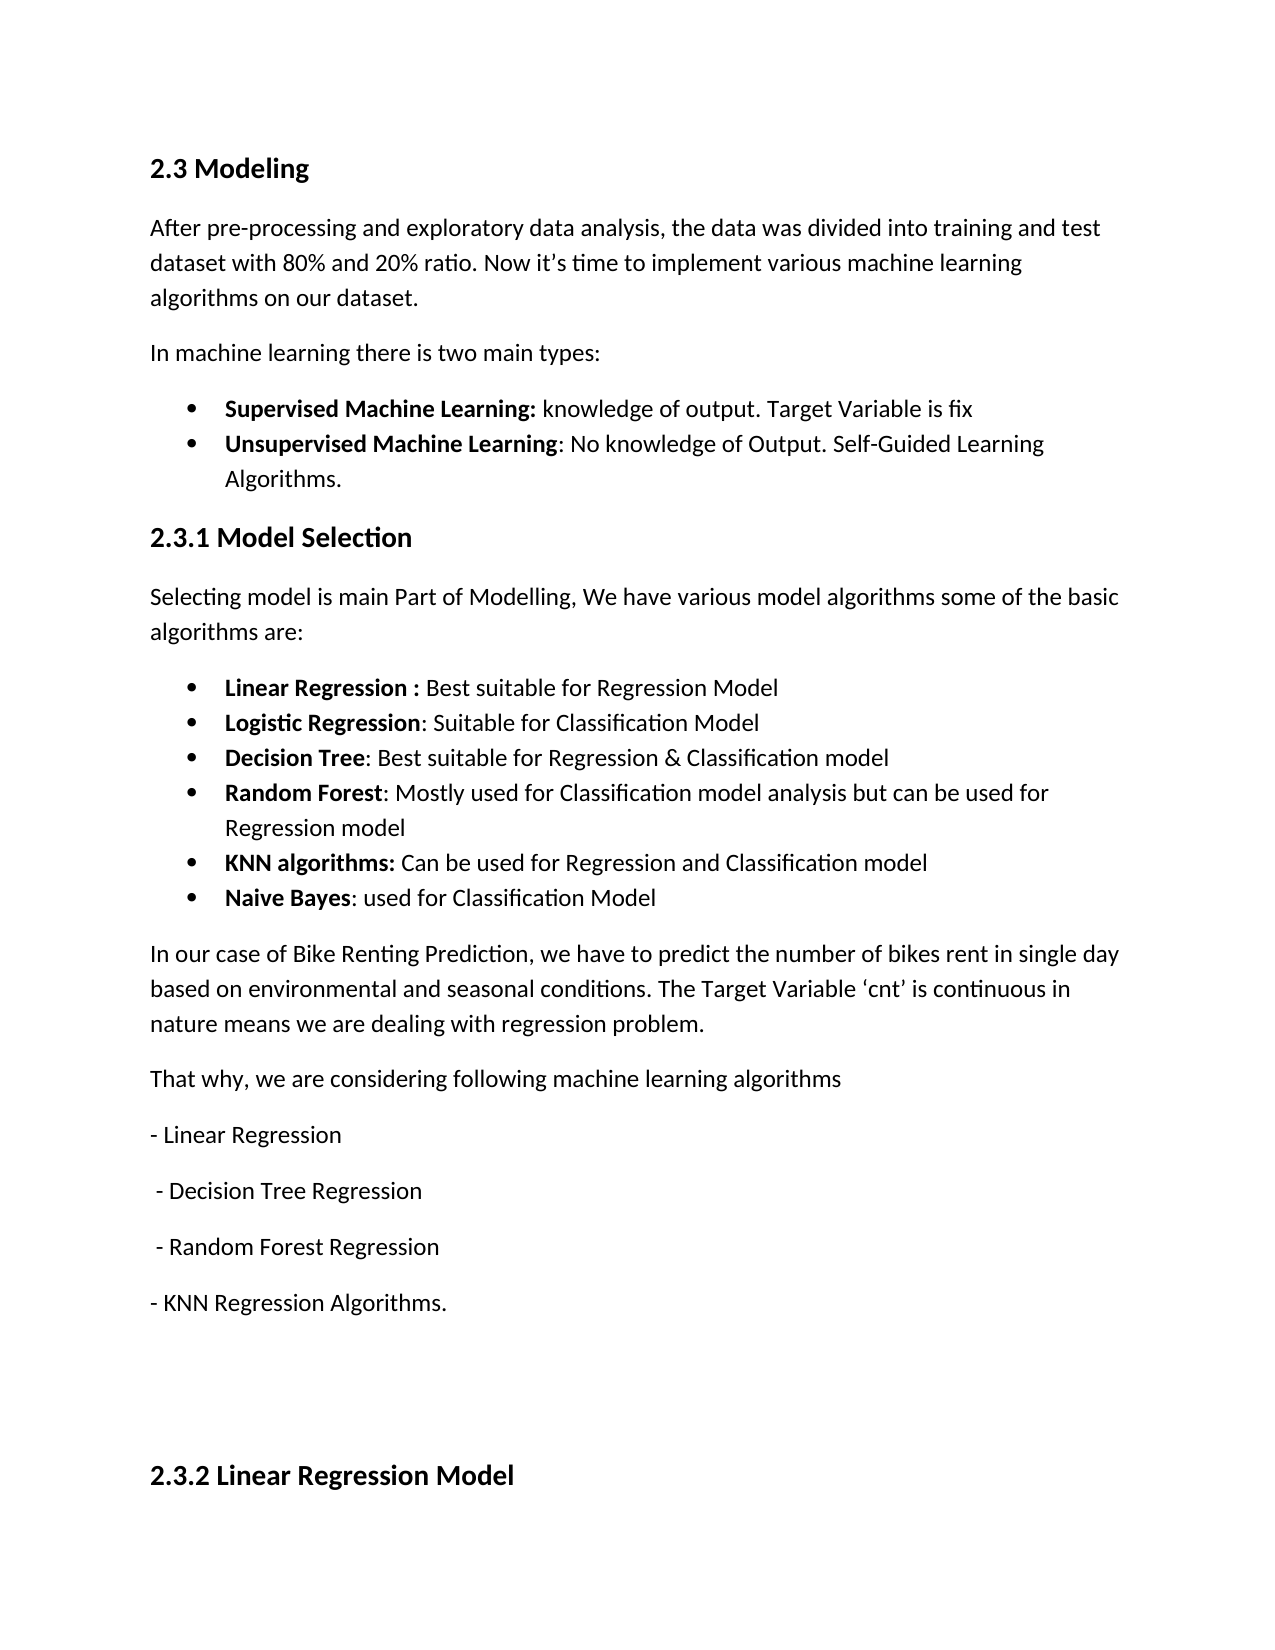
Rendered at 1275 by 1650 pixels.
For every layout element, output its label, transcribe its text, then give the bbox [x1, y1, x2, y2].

list Unsupervised Machine Learning: No knowledge of Output. Self-Guided Learning Algorithms. [187, 428, 1125, 494]
list Random Forest: Mostly used for Classification model analysis but can be used for Regression model [187, 777, 1125, 842]
text 2.3.1 Model Selection [150, 519, 1125, 555]
list Linear Regression : Best suitable for Regression Model [187, 672, 1125, 702]
list Supervised Machine Learning: knowledge of output. Target Variable is fix [187, 393, 1125, 424]
text - Random Forest Regression [150, 1231, 1125, 1262]
list Logistic Regression: Suitable for Classification Model [187, 707, 1125, 737]
text Selecting model is main Part of Modelling, We have various model algorithms some of the basic algorithms are: [150, 581, 1125, 647]
list KNN algorithms: Can be used for Regression and Classification model [187, 847, 1125, 877]
text - Decision Tree Regression [150, 1175, 1125, 1206]
text In machine learning there is two main types: [150, 338, 1125, 368]
text - KNN Regression Algorithms. [150, 1287, 1125, 1317]
text 2.3 Modeling [150, 150, 1125, 186]
list Decision Tree: Best suitable for Regression & Classification model [187, 742, 1125, 772]
list Naive Bayes: used for Classification Model [187, 882, 1125, 912]
text 2.3.2 Linear Regression Model [150, 1457, 1125, 1493]
text After pre-processing and exploratory data analysis, the data was divided into training and test dataset with 80% and 20% ratio. Now it’s time to implement various machine learning algorithms on our dataset. [150, 212, 1125, 312]
text - Linear Regression [150, 1119, 1125, 1150]
text That why, we are considering following machine learning algorithms [150, 1063, 1125, 1094]
text In our case of Bike Renting Prediction, we have to predict the number of bikes rent in single day based on environmental and seasonal conditions. The Target Variable ‘cnt’ is continuous in nature means we are dealing with regression problem. [150, 938, 1125, 1038]
